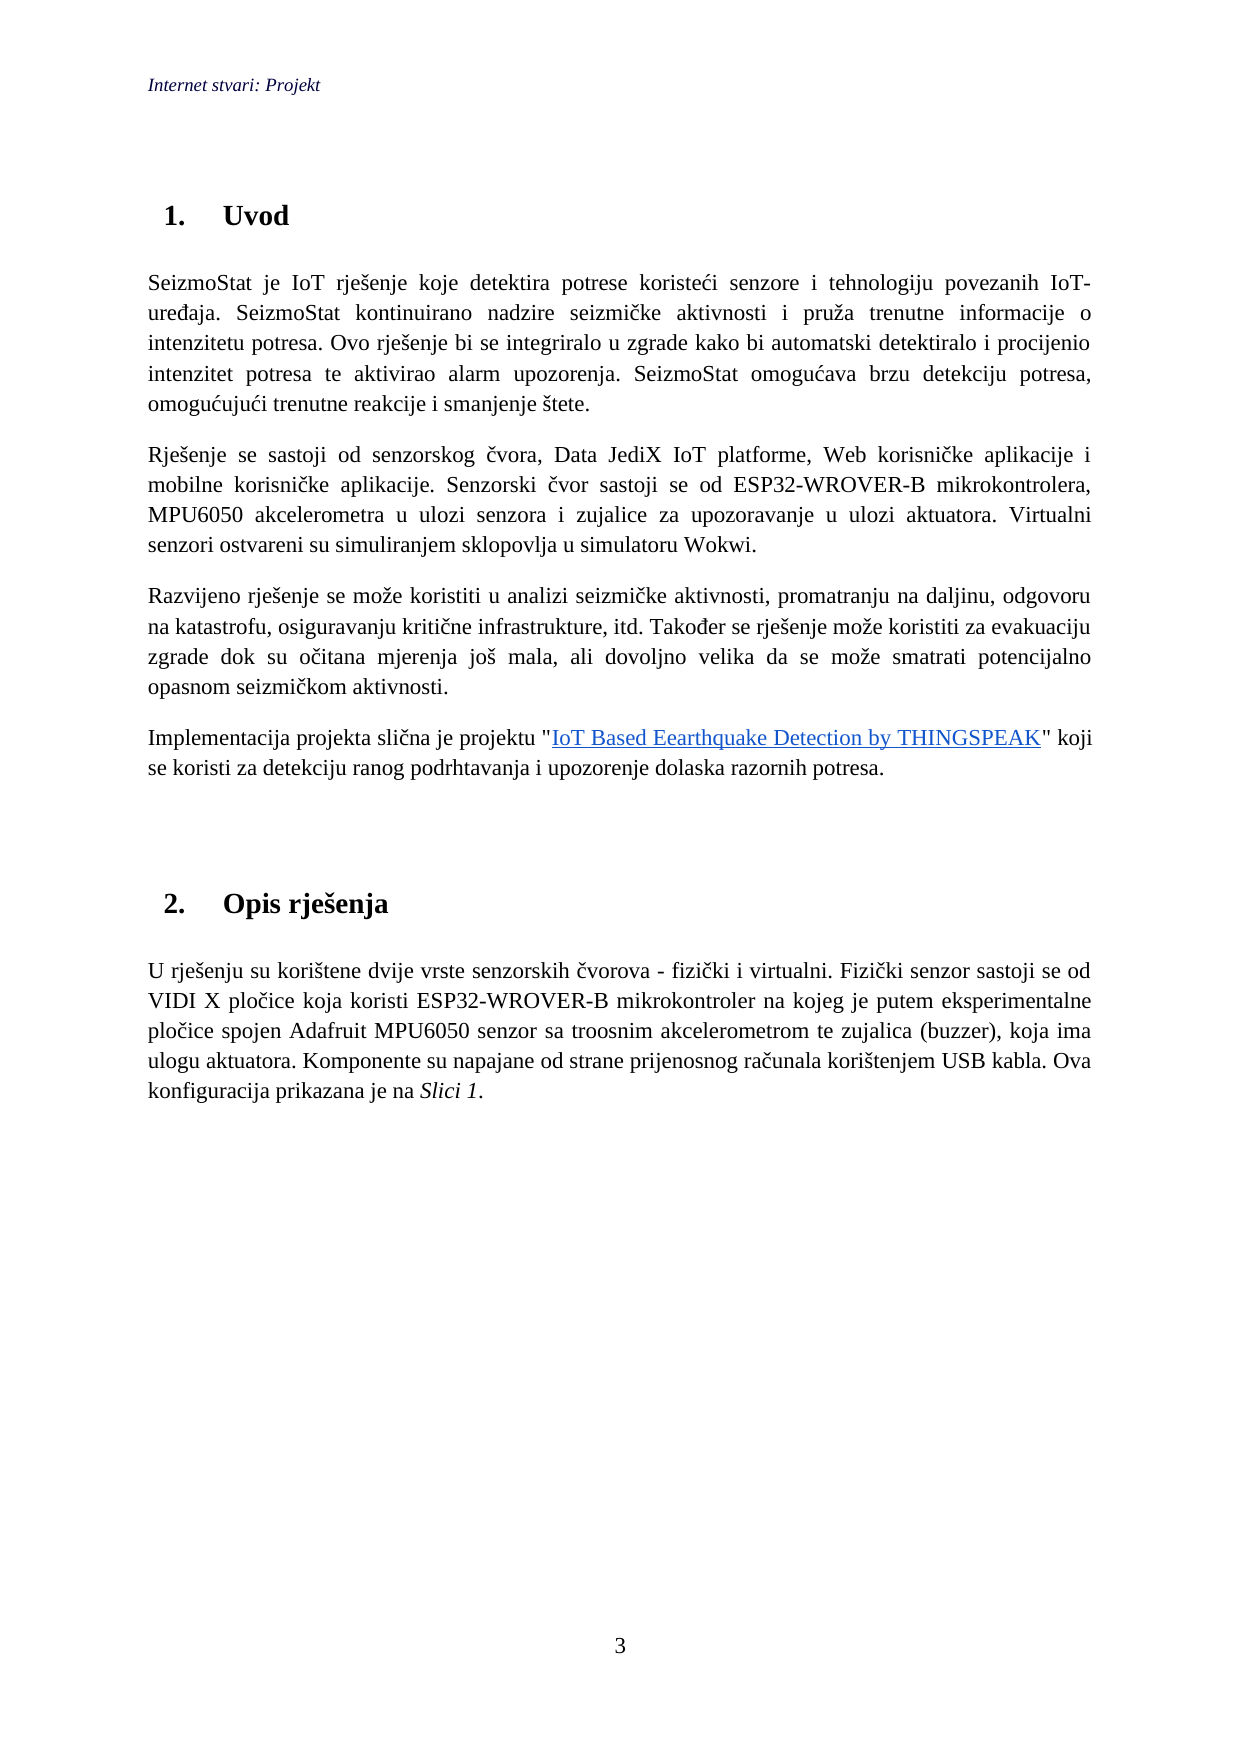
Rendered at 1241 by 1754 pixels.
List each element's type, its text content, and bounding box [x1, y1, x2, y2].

text Implementacija projekta slična je projektu "IoT Based Eearthquake Detection by THINGSPEAK" koji se koristi za detekciju ranog podrhtavanja i upozorenje dolaska razornih potresa. [148, 724, 1093, 781]
text U rješenju su korištene dvije vrste senzorskih čvorova - fizički i virtualni. Fizički senzor sastoji se od VIDI X pločice koja koristi ESP32-WROVER-B mikrokontroler na kojeg je putem eksperimentalne pločice spojen Adafruit MPU6050 senzor sa troosnim akcelerometrom te zujalica (buzzer), koja ima ulogu aktuatora. Komponente su napajane od strane prijenosnog računala korištenjem USB kabla. Ova konfiguracija prikazana je na Slici 1. [148, 957, 1093, 1104]
text Rješenje se sastoji od senzorskog čvora, Data JediX IoT platforme, Web korisničke aplikacije i mobilne korisničke aplikacije. Senzorski čvor sastoji se od ESP32-WROVER-B mikrokontrolera, MPU6050 akcelerometra u ulozi senzora i zujalice za upozoravanje u ulozi aktuatora. Virtualni senzori ostvareni su simuliranjem sklopovlja u simulatoru Wokwi. [148, 441, 1093, 558]
subtitle Opis rješenja [185, 886, 1093, 919]
text SeizmoStat je IoT rješenje koje detektira potrese koristeći senzore i tehnologiju povezanih IoT-uređaja. SeizmoStat kontinuirano nadzire seizmičke aktivnosti i pruža trenutne informacije o intenzitetu potresa. Ovo rješenje bi se integriralo u zgrade kako bi automatski detektiralo i procijenio intenzitet potresa te aktivirao alarm upozorenja. SeizmoStat omogućava brzu detekciju potresa, omogućujući trenutne reakcije i smanjenje štete. [148, 269, 1093, 416]
subtitle Uvod [185, 198, 1093, 232]
text Razvijeno rješenje se može koristiti u analizi seizmičke aktivnosti, promatranju na daljinu, odgovoru na katastrofu, osiguravanju kritične infrastrukture, itd. Također se rješenje može koristiti za evakuaciju zgrade dok su očitana mjerenja još mala, ali dovoljno velika da se može smatrati potencijalno opasnom seizmičkom aktivnosti. [148, 583, 1093, 699]
